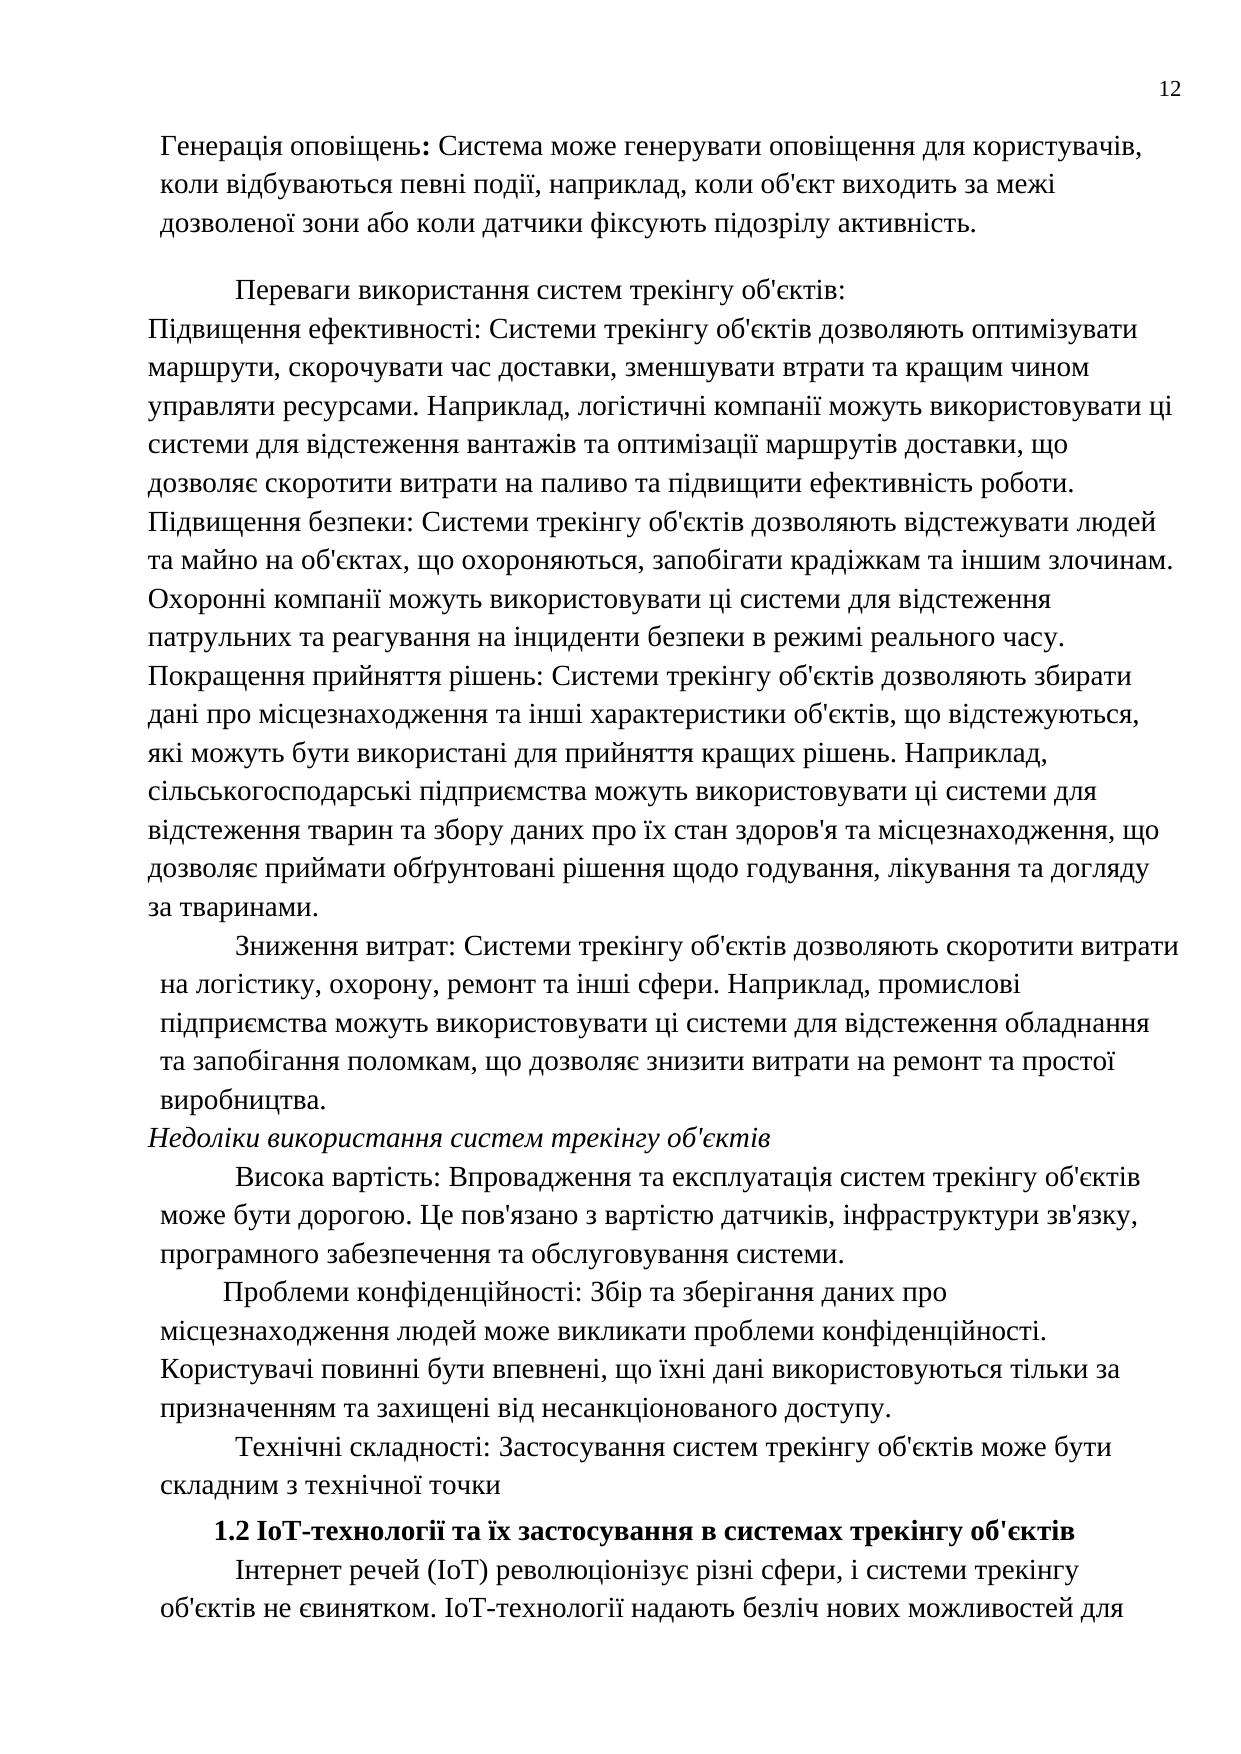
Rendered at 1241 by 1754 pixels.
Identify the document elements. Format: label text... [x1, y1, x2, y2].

text Висока вартість: Впровадження та експлуатація систем трекінгу об'єктів може бути дорогою. Це пов'язано з вартістю датчиків, інфраструктури зв'язку, програмного забезпечення та обслуговування системи. Проблеми конфіденційності: Збір та зберігання даних про місцезнаходження людей може викликати проблеми конфіденційності. Користувачі повинні бути впевнені, що їхні дані використовуються тільки за призначенням та захищені від несанкціонованого доступу. [160, 1159, 1181, 1424]
text Зниження витрат: Системи трекінгу об'єктів дозволяють скоротити витрати на логістику, охорону, ремонт та інші сфери. Наприклад, промислові підприємства можуть використовувати ці системи для відстеження обладнання та запобігання поломкам, що дозволяє знизити витрати на ремонт та простої виробництва. [160, 928, 1181, 1115]
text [160, 1552, 1181, 1624]
text Переваги використання систем трекінгу об'єктів: [160, 272, 1181, 306]
subtitle 1.2 IoT-технології та їх застосування в системах трекінгу об'єктів [148, 1513, 1167, 1547]
text Технічні складності: Застосування систем трекінгу об'єктів може бути складним з технічної точки [160, 1429, 1181, 1501]
text Недоліки використання систем трекінгу об'єктів [148, 1120, 1181, 1154]
text Підвищення ефективності: Системи трекінгу об'єктів дозволяють оптимізувати маршрути, скорочувати час доставки, зменшувати втрати та кращим чином управляти ресурсами. Наприклад, логістичні компанії можуть використовувати ці системи для відстеження вантажів та оптимізації маршрутів доставки, що дозволяє скоротити витрати на паливо та підвищити ефективність роботи. Підвищення безпеки: Системи трекінгу об'єктів дозволяють відстежувати людей та майно на об'єктах, що охороняються, запобігати крадіжкам та іншим злочинам. Охоронні компанії можуть використовувати ці системи для відстеження патрульних та реагування на інциденти безпеки в режимі реального часу. Покращення прийняття рішень: Системи трекінгу об'єктів дозволяють збирати дані про місцезнаходження та інші характеристики об'єктів, що відстежуються, які можуть бути використані для прийняття кращих рішень. Наприклад, сільськогосподарські підприємства можуть використовувати ці системи для відстеження тварин та збору даних про їх стан здоров'я та місцезнаходження, що дозволяє приймати обґрунтовані рішення щодо годування, лікування та догляду за тваринами. [148, 311, 1181, 923]
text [160, 128, 1181, 238]
